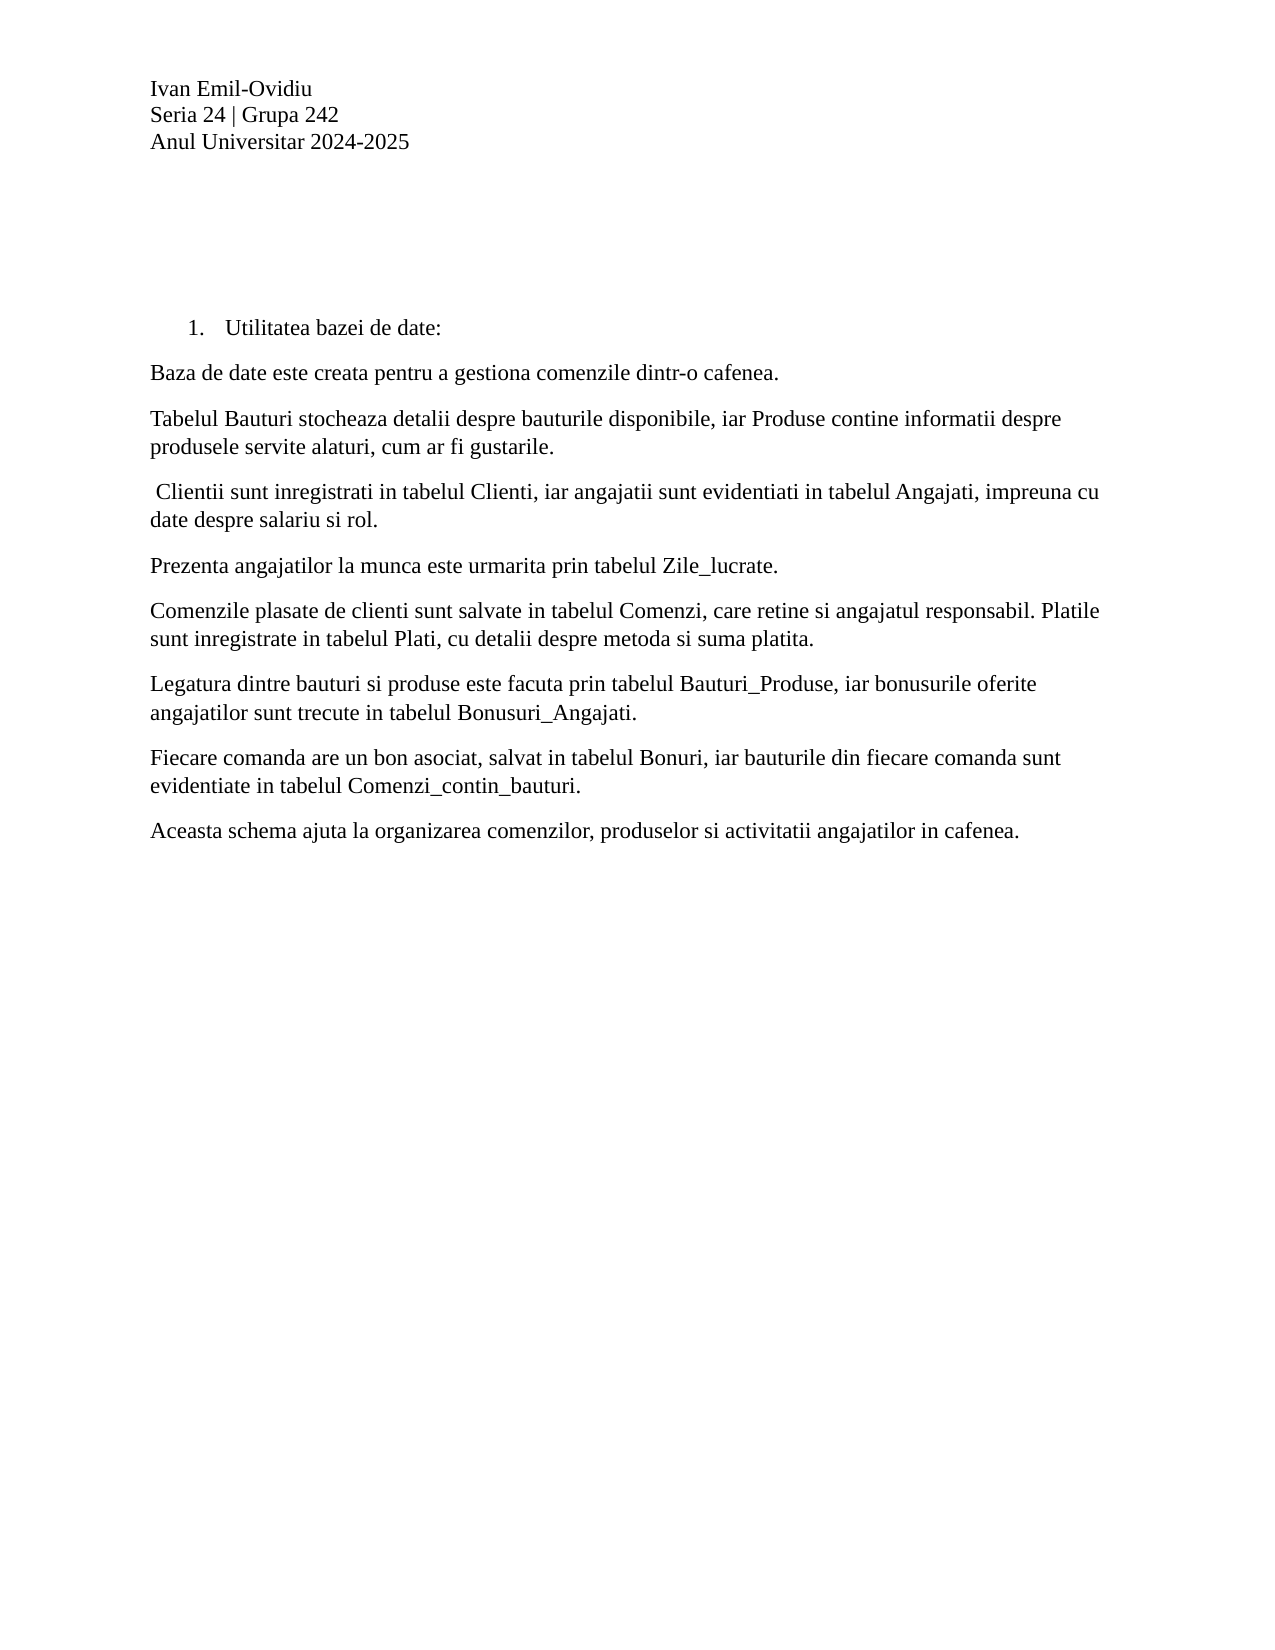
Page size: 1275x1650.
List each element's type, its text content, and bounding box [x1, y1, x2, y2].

text Fiecare comanda are un bon asociat, salvat in tabelul Bonuri, iar bauturile din fiecare comanda sunt evidentiate in tabelul Comenzi_contin_bauturi. [150, 744, 1125, 799]
text Legatura dintre bauturi si produse este facuta prin tabelul Bauturi_Produse, iar bonusurile oferite angajatilor sunt trecute in tabelul Bonusuri_Angajati. [150, 670, 1125, 725]
text Baza de date este creata pentru a gestiona comenzile dintr-o cafenea. [150, 359, 1125, 386]
text Clientii sunt inregistrati in tabelul Clienti, iar angajatii sunt evidentiati in tabelul Angajati, impreuna cu date despre salariu si rol. [150, 478, 1125, 533]
text Comenzile plasate de clienti sunt salvate in tabelul Comenzi, care retine si angajatul responsabil. Platile sunt inregistrate in tabelul Plati, cu detalii despre metoda si suma platita. [150, 597, 1125, 652]
text Prezenta angajatilor la munca este urmarita prin tabelul Zile_lucrate. [150, 552, 1125, 578]
text Aceasta schema ajuta la organizarea comenzilor, produselor si activitatii angajatilor in cafenea. [150, 817, 1125, 844]
list Utilitatea bazei de date: [187, 314, 1125, 341]
text Tabelul Bauturi stocheaza detalii despre bauturile disponibile, iar Produse contine informatii despre produsele servite alaturi, cum ar fi gustarile. [150, 404, 1125, 459]
